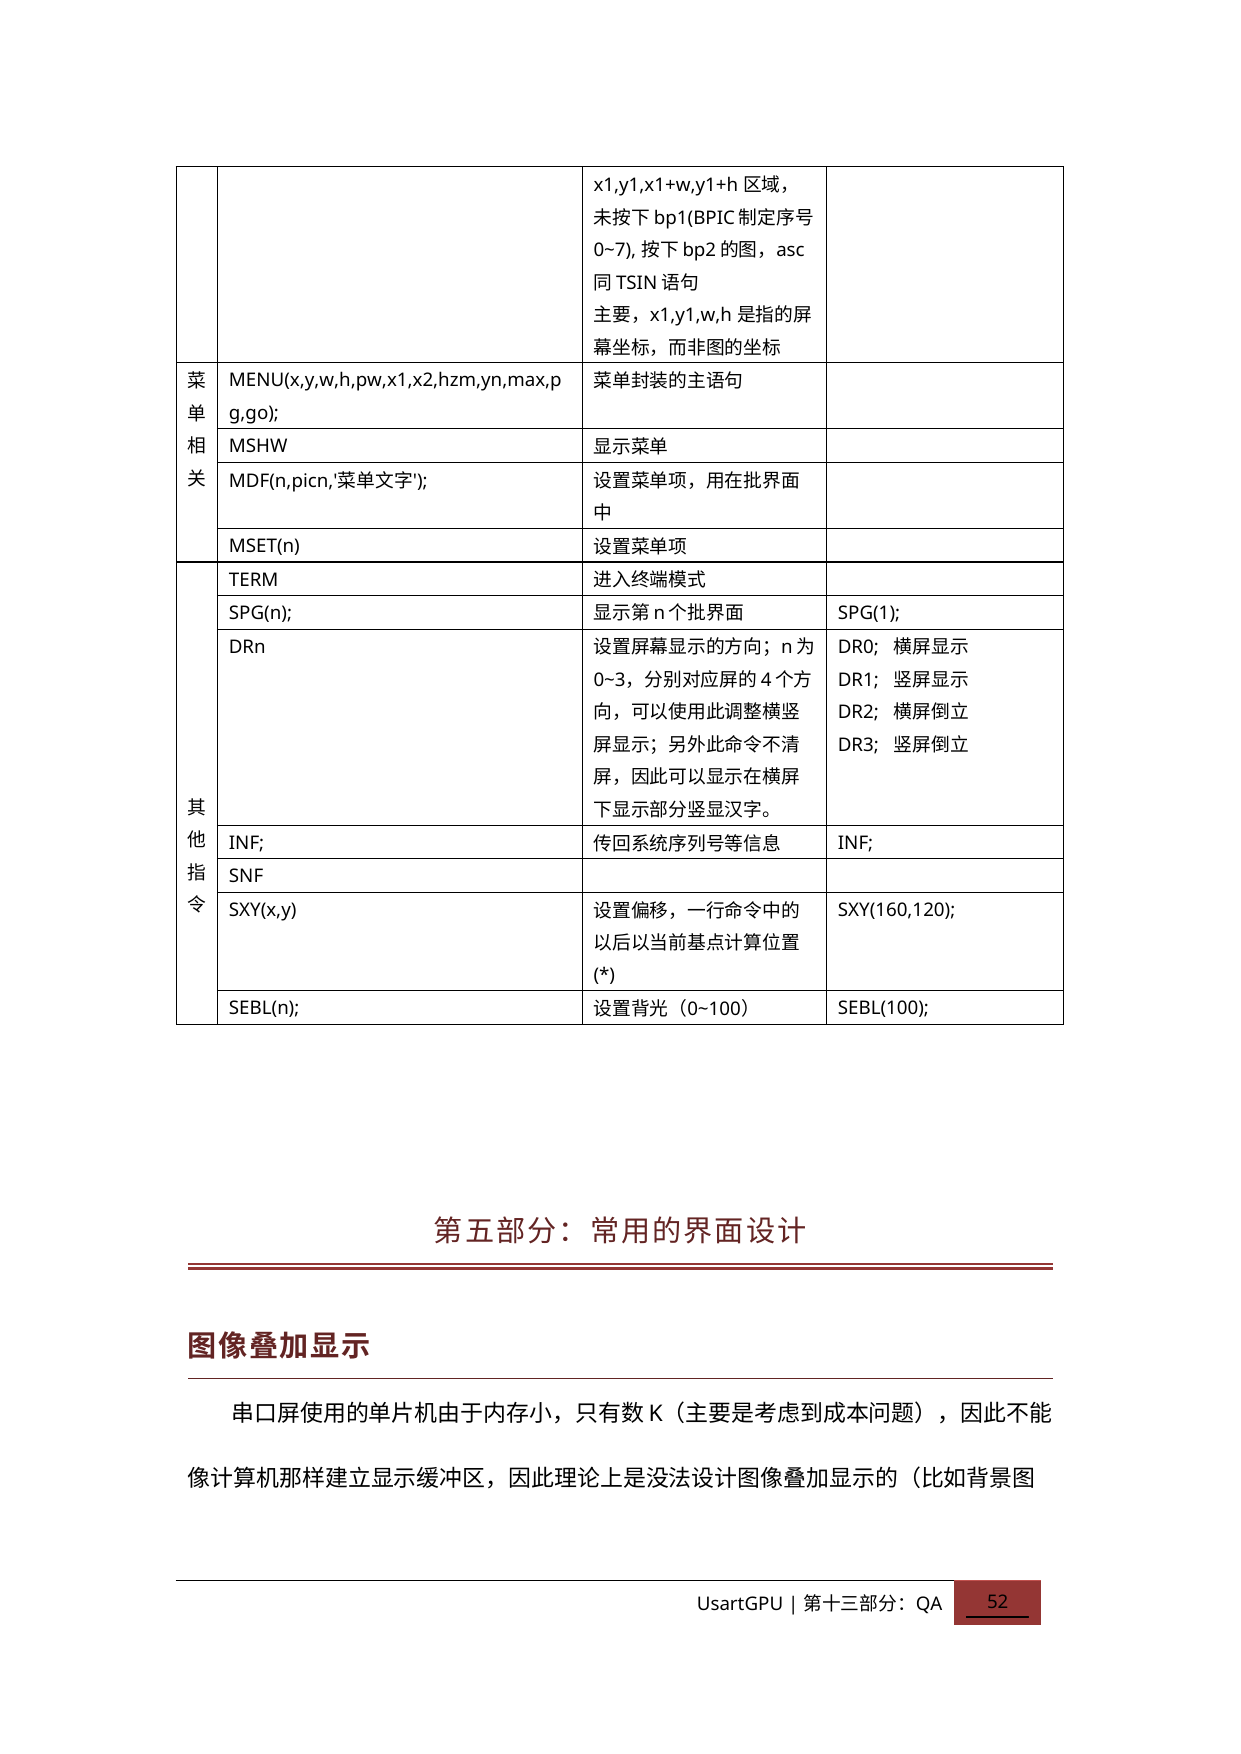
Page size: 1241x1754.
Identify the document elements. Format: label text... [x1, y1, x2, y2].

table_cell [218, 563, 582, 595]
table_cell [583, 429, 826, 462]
subtitle 图像叠加显示 [187, 1311, 1053, 1379]
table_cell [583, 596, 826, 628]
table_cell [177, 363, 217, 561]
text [187, 1379, 1053, 1509]
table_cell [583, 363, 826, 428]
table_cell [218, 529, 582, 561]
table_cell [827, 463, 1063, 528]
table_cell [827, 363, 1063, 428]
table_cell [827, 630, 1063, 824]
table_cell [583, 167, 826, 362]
subtitle 第五部分：常用的界面设计 [187, 1196, 1053, 1270]
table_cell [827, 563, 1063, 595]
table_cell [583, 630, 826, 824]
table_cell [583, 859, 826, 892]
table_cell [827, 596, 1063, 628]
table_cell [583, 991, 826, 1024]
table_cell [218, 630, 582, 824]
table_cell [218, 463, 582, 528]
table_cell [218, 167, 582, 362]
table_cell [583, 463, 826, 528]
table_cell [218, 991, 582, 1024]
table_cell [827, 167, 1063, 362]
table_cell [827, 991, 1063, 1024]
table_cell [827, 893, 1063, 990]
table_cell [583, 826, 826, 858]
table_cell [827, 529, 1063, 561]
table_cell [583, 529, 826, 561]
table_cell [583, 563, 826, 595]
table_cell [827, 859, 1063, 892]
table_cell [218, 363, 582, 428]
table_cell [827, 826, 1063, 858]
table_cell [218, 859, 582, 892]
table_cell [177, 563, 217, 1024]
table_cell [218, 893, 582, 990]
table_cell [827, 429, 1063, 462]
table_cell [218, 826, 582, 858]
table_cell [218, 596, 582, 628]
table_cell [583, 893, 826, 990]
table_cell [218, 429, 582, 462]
